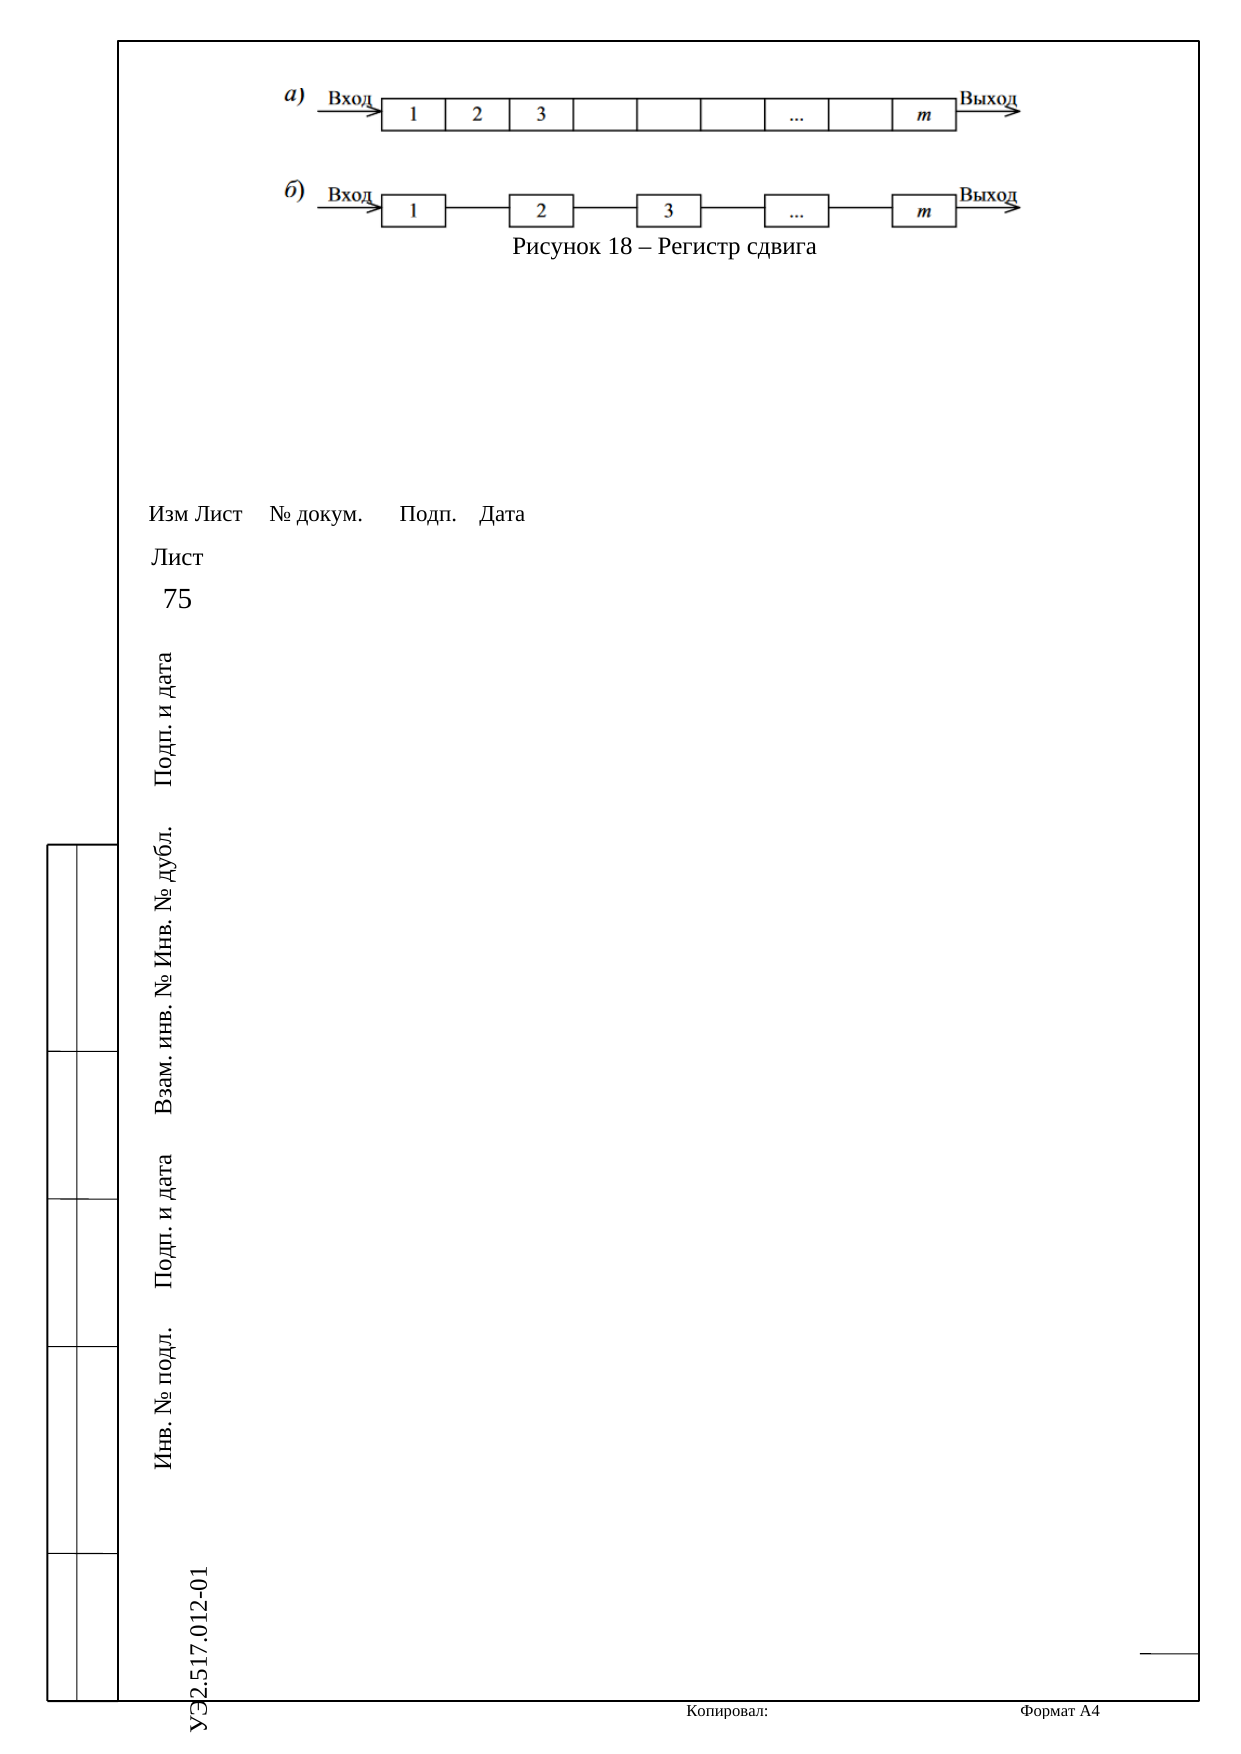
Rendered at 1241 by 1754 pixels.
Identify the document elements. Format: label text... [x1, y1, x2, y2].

text Рисунок 18 – Регистр сдвига [148, 231, 1181, 260]
picture [274, 88, 1055, 232]
